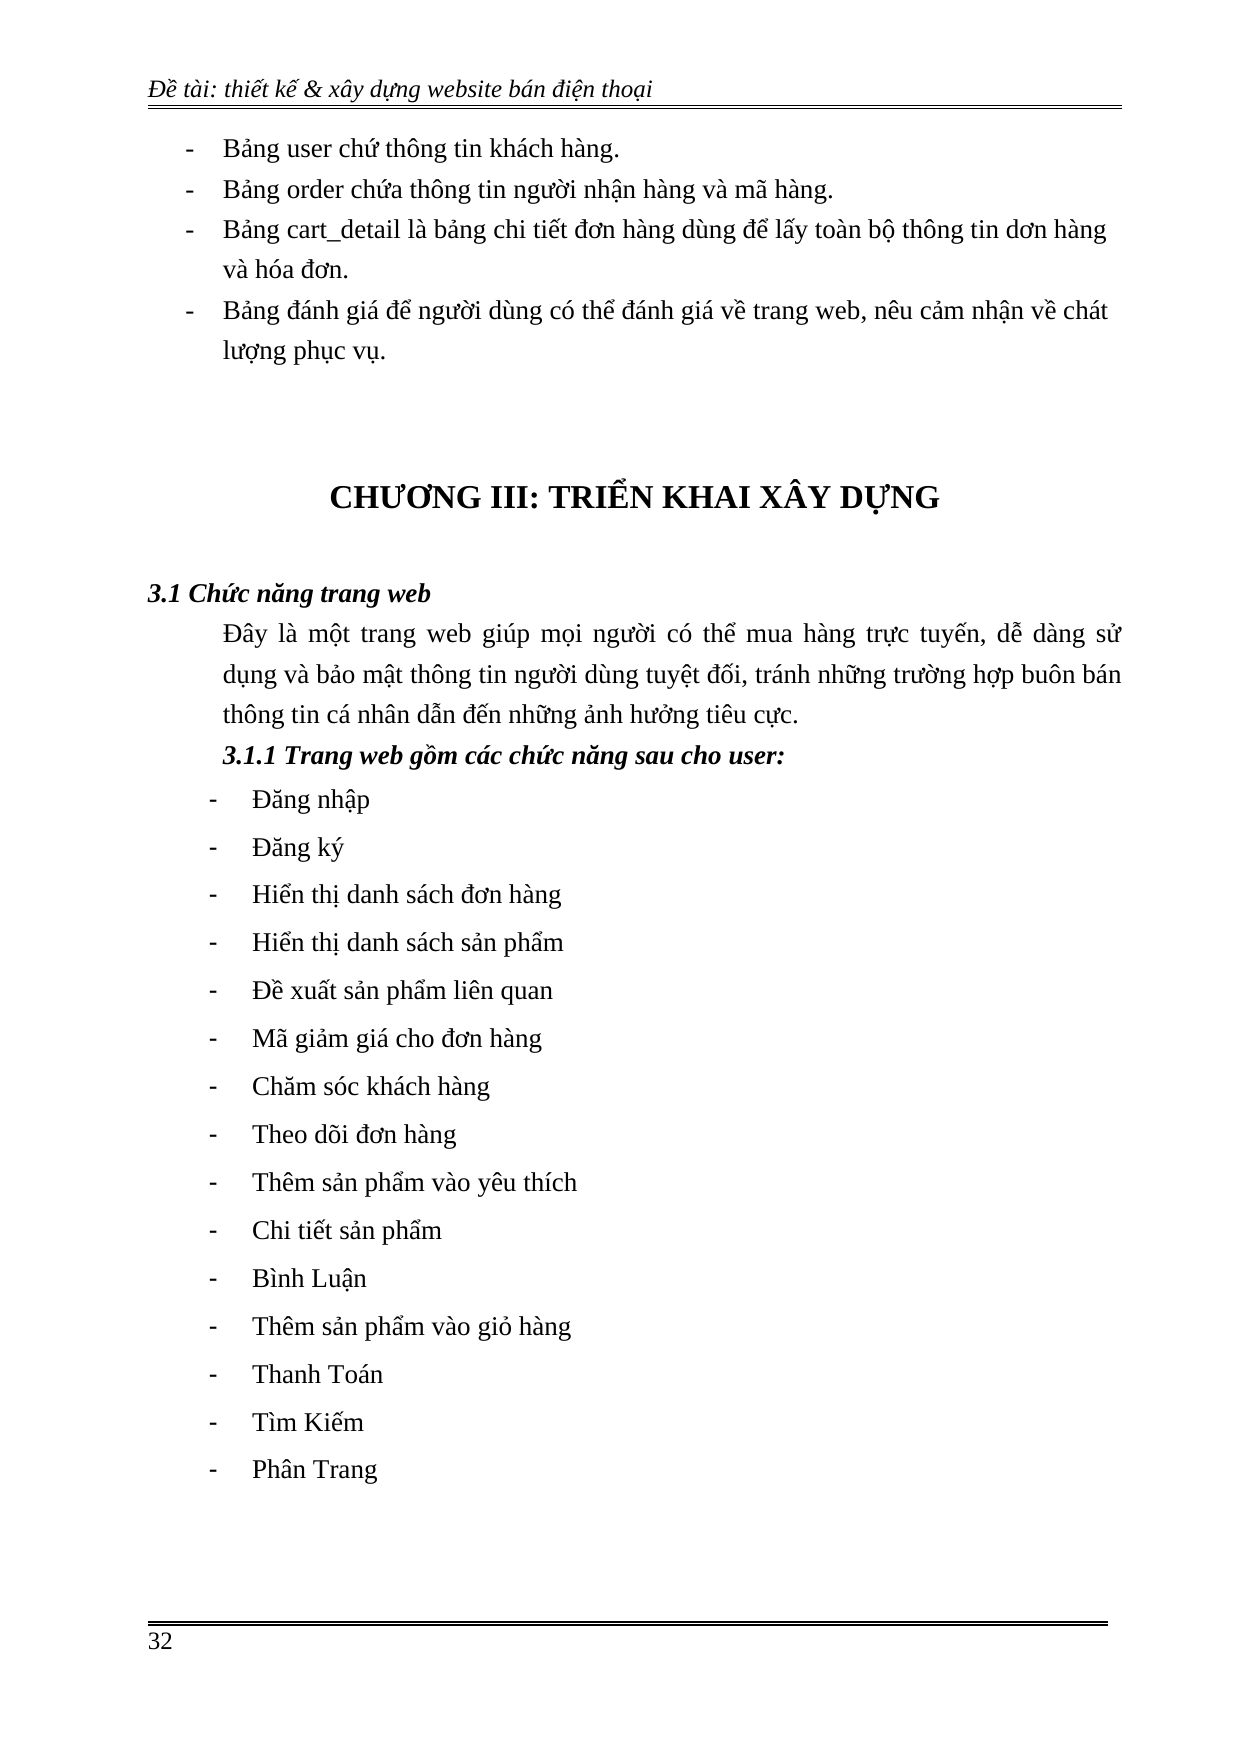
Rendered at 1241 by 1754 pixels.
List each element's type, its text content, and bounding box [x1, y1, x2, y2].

text CHƯƠNG III: TRIỂN KHAI XÂY DỰNG [148, 477, 1122, 516]
list Đăng nhập [208, 779, 1122, 816]
list Thêm sản phẩm vào giỏ hàng [208, 1306, 1122, 1343]
list Chăm sóc khách hàng [208, 1067, 1122, 1103]
list Phân Trang [208, 1450, 1122, 1487]
list Bảng đánh giá để người dùng có thể đánh giá về trang web, nêu cảm nhận về chát lượng phục vụ. [185, 294, 1122, 366]
list Mã giảm giá cho đơn hàng [208, 1019, 1122, 1056]
list Đăng ký [208, 827, 1122, 864]
list Bình Luận [208, 1258, 1122, 1295]
subtitle 3.1 Chức năng trang web [148, 577, 1122, 608]
list Hiển thị danh sách đơn hàng [208, 875, 1122, 912]
text 3.1.1 Trang web gồm các chức năng sau cho user: [223, 739, 1122, 770]
list Thêm sản phẩm vào yêu thích [208, 1162, 1122, 1199]
text Đây là một trang web giúp mọi người có thể mua hàng trực tuyến, dễ dàng sử dụng và bảo mật thông tin người dùng tuyệt đối, tránh những trường hợp buôn bán thông tin cá nhân dẫn đến những ảnh hưởng tiêu cực. [223, 617, 1122, 729]
list Bảng cart_detail là bảng chi tiết đơn hàng dùng để lấy toàn bộ thông tin dơn hàng và hóa đơn. [185, 213, 1122, 285]
list Thanh Toán [208, 1354, 1122, 1391]
list Chi tiết sản phẩm [208, 1210, 1122, 1247]
list Bảng order chứa thông tin người nhận hàng và mã hàng. [185, 173, 1122, 204]
list Bảng user chứ thông tin khách hàng. [185, 132, 1122, 163]
list Theo dõi đơn hàng [208, 1114, 1122, 1151]
list Đề xuất sản phẩm liên quan [208, 971, 1122, 1008]
list Tìm Kiếm [208, 1402, 1122, 1439]
list Hiển thị danh sách sản phẩm [208, 923, 1122, 960]
